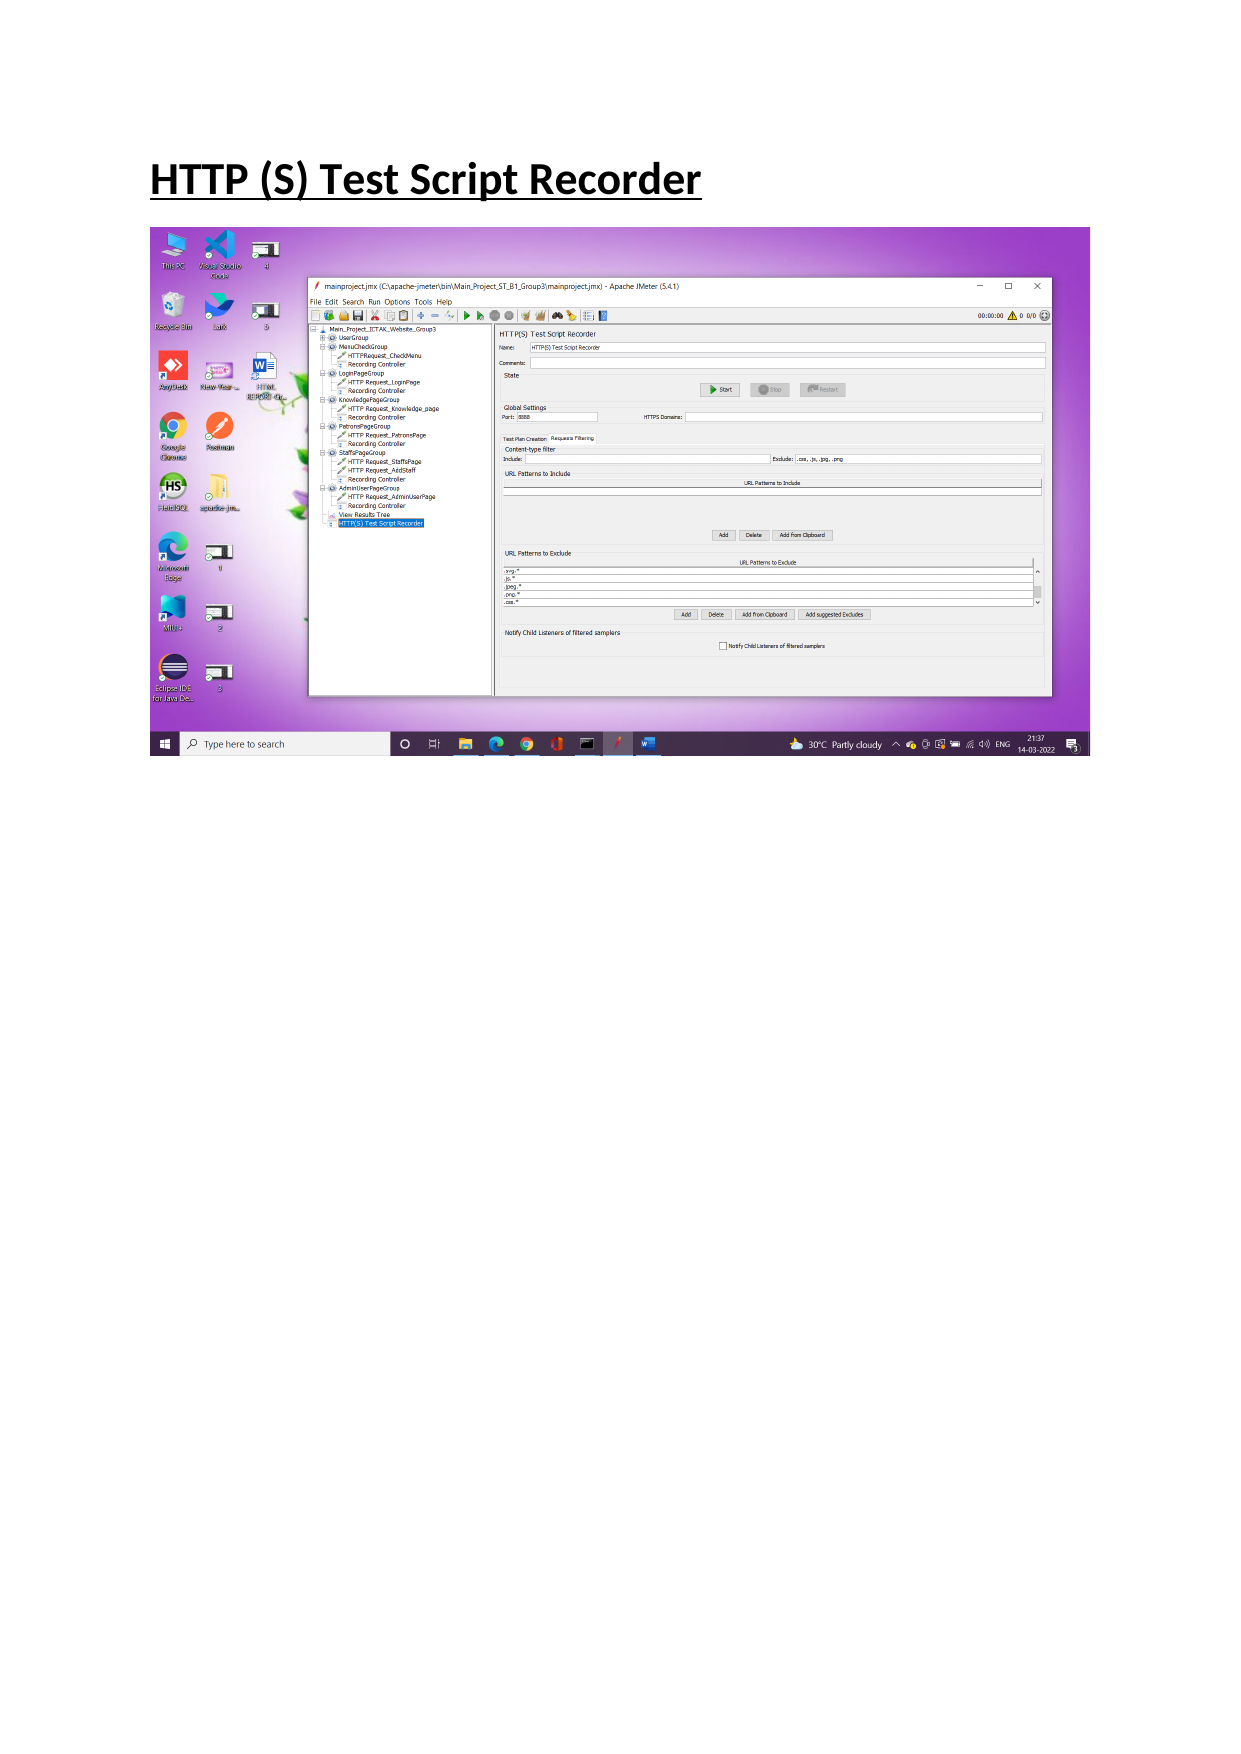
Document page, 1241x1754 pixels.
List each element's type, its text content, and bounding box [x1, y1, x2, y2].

picture [150, 227, 1091, 756]
text HTTP (S) Test Script Recorder [150, 150, 1090, 206]
